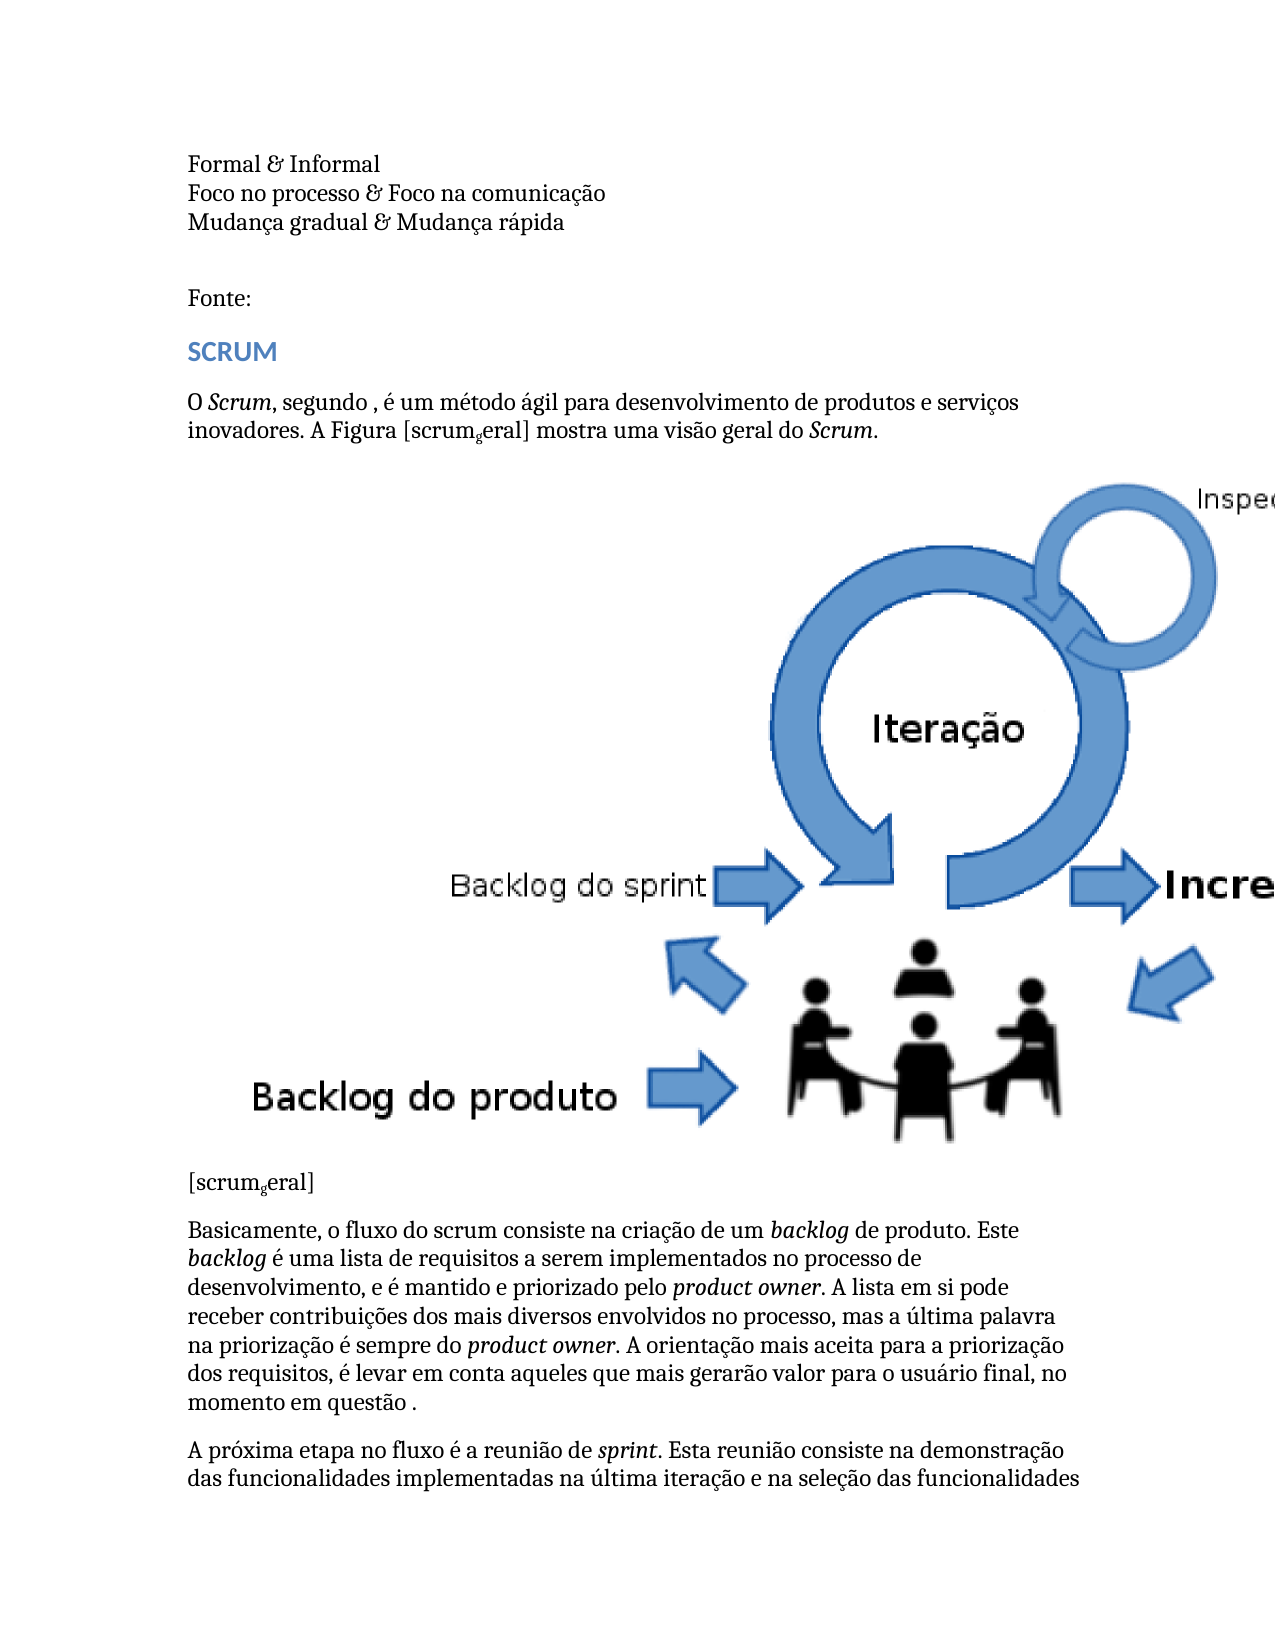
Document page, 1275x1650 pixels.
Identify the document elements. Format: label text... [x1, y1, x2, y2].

text O Scrum, segundo , é um método ágil para desenvolvimento de produtos e serviços inovadores. A Figura [scrumgeral] mostra uma visão geral do Scrum. [187, 388, 1087, 445]
text [scrumgeral] [187, 1165, 1087, 1197]
text Fonte: [187, 284, 1087, 312]
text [187, 1436, 1087, 1493]
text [187, 150, 1087, 265]
text Basicamente, o fluxo do scrum consiste na criação de um backlog de produto. Este backlog é uma lista de requisitos a serem implementados no processo de desenvolvimento, e é mantido e priorizado pelo product owner. A lista em si pode receber contribuições dos mais diversos envolvidos no processo, mas a última palavra na priorização é sempre do product owner. A orientação mais aceita para a priorização dos requisitos, é levar em conta aqueles que mais gerarão valor para o usuário final, no momento em questão . [187, 1216, 1087, 1417]
text SCRUM [187, 333, 1087, 369]
